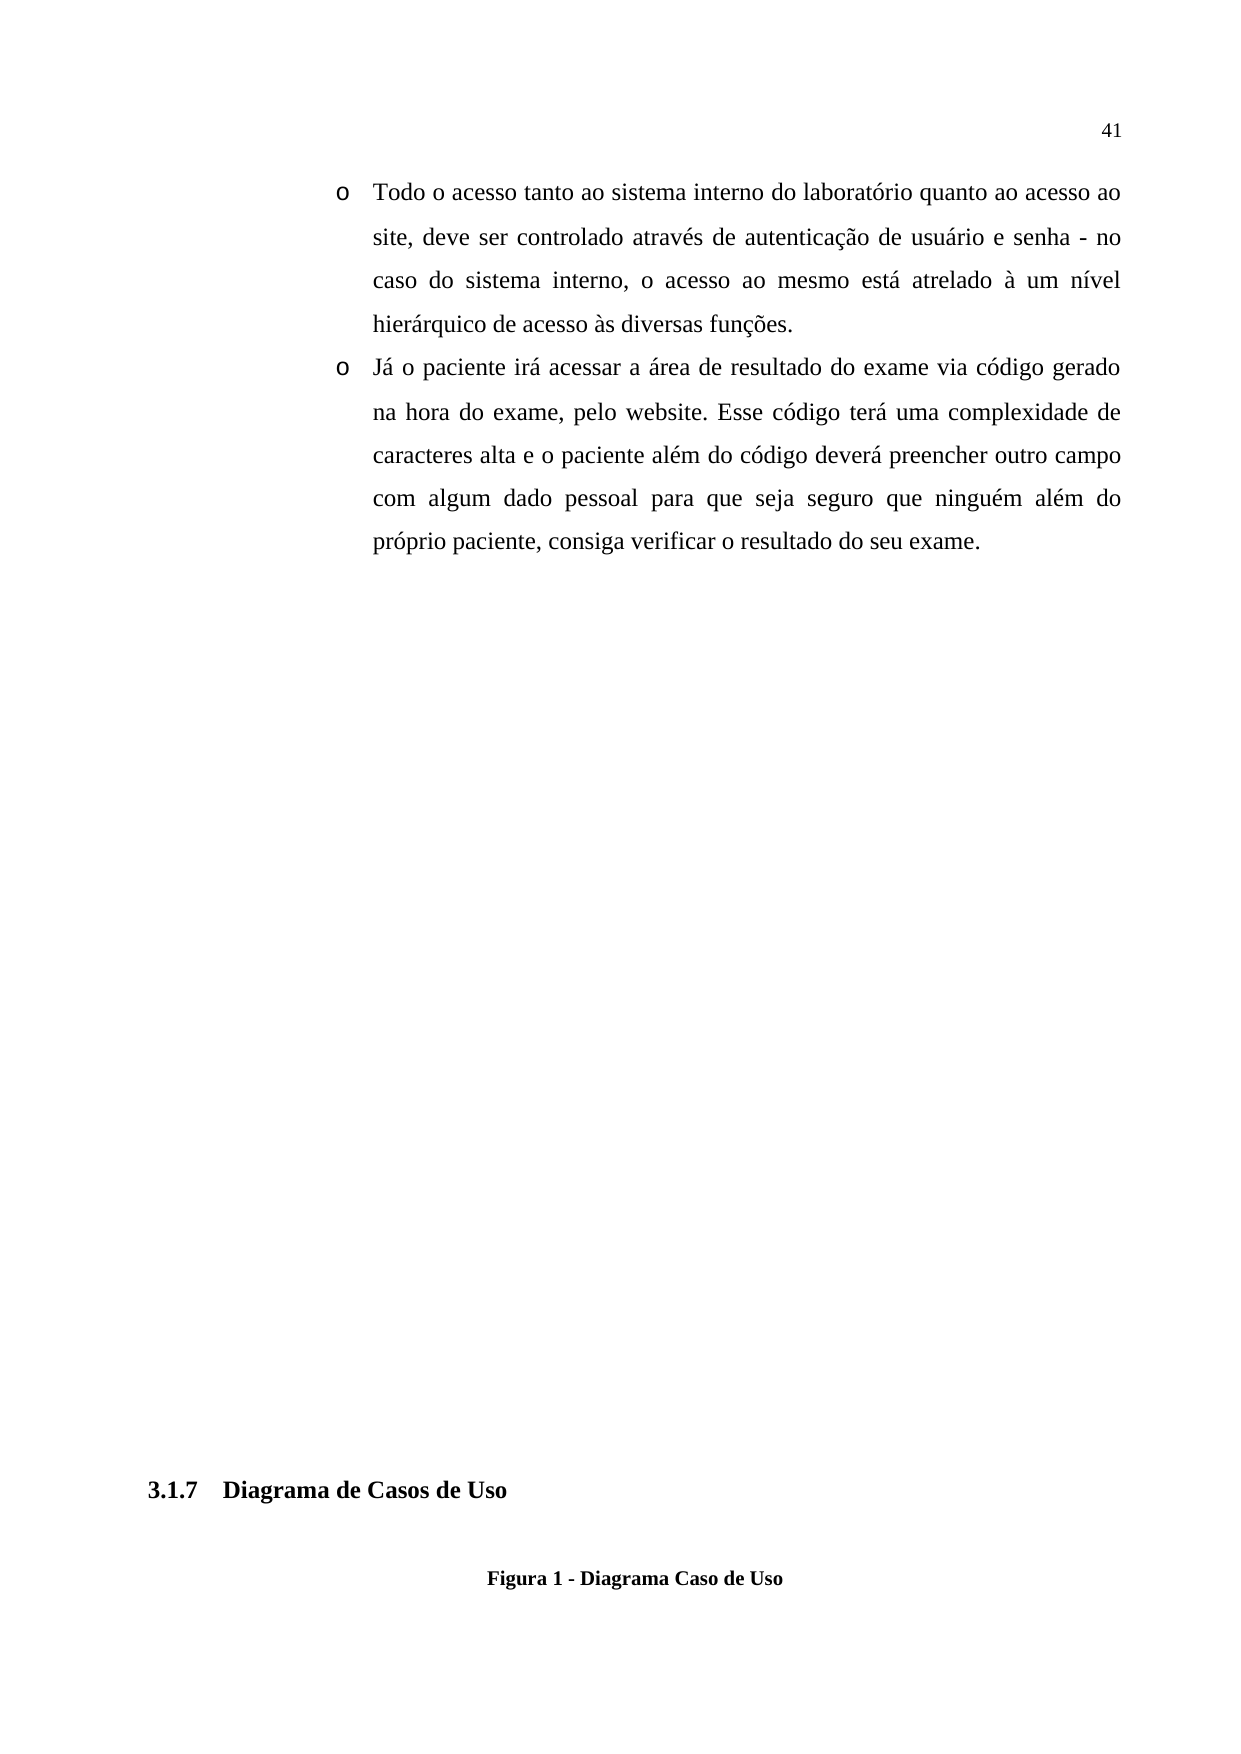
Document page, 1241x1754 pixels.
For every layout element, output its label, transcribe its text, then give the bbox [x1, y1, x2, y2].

list Já o paciente irá acessar a área de resultado do exame via código gerado na hora do exame, pelo website. Esse código terá uma complexidade de caracteres alta e o paciente além do código deverá preencher outro campo com algum dado pessoal para que seja seguro que ninguém além do próprio paciente, consiga verificar o resultado do seu exame. [335, 352, 1122, 555]
list Todo o acesso tanto ao sistema interno do laboratório quanto ao acesso ao site, deve ser controlado através de autenticação de usuário e senha - no caso do sistema interno, o acesso ao mesmo está atrelado à um nível hierárquico de acesso às diversas funções. [335, 177, 1122, 337]
subtitle Diagrama de Casos de Uso [148, 1475, 1122, 1504]
